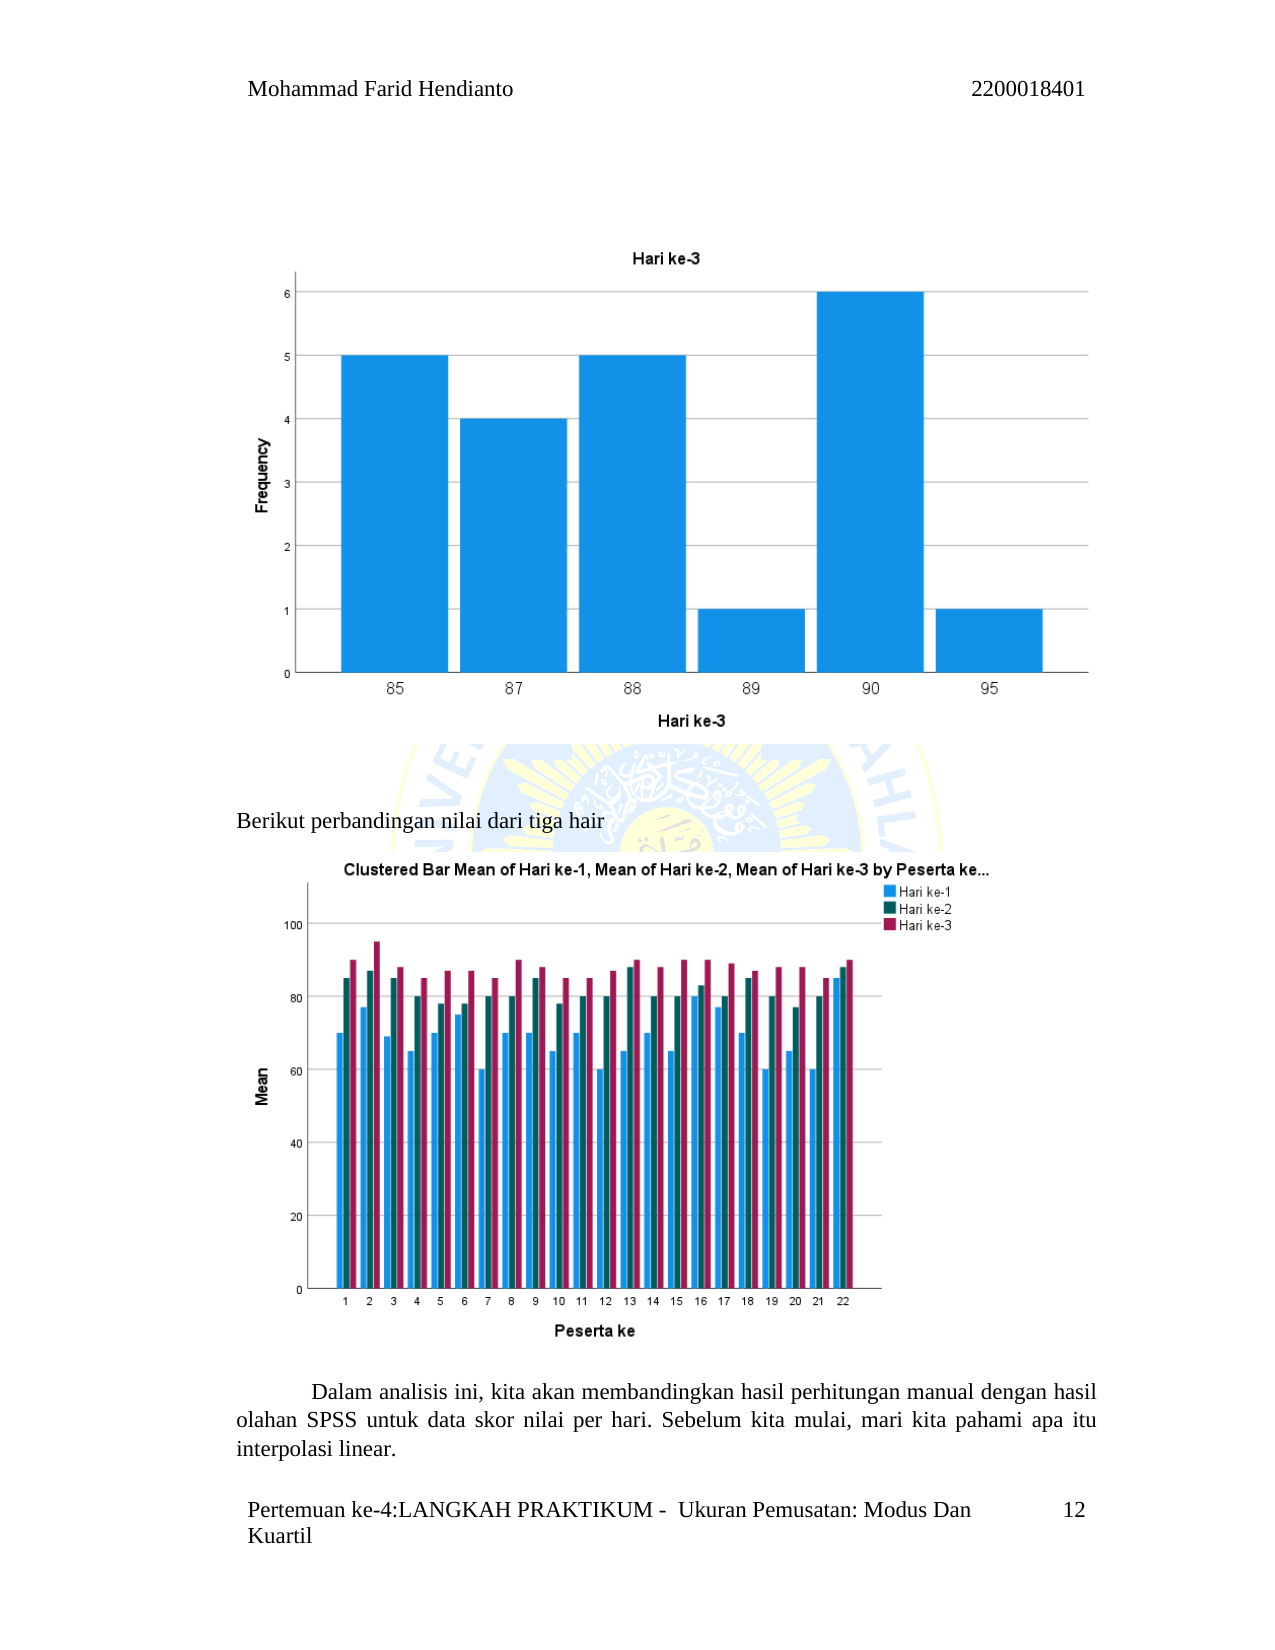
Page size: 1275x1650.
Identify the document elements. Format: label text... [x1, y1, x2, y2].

text Berikut perbandingan nilai dari tiga hair [236, 807, 1098, 833]
picture [236, 236, 1098, 744]
picture [236, 852, 1098, 1360]
text Dalam analisis ini, kita akan membandingkan hasil perhitungan manual dengan hasil olahan SPSS untuk data skor nilai per hari. Sebelum kita mulai, mari kita pahami apa itu interpolasi linear. [236, 1378, 1098, 1461]
